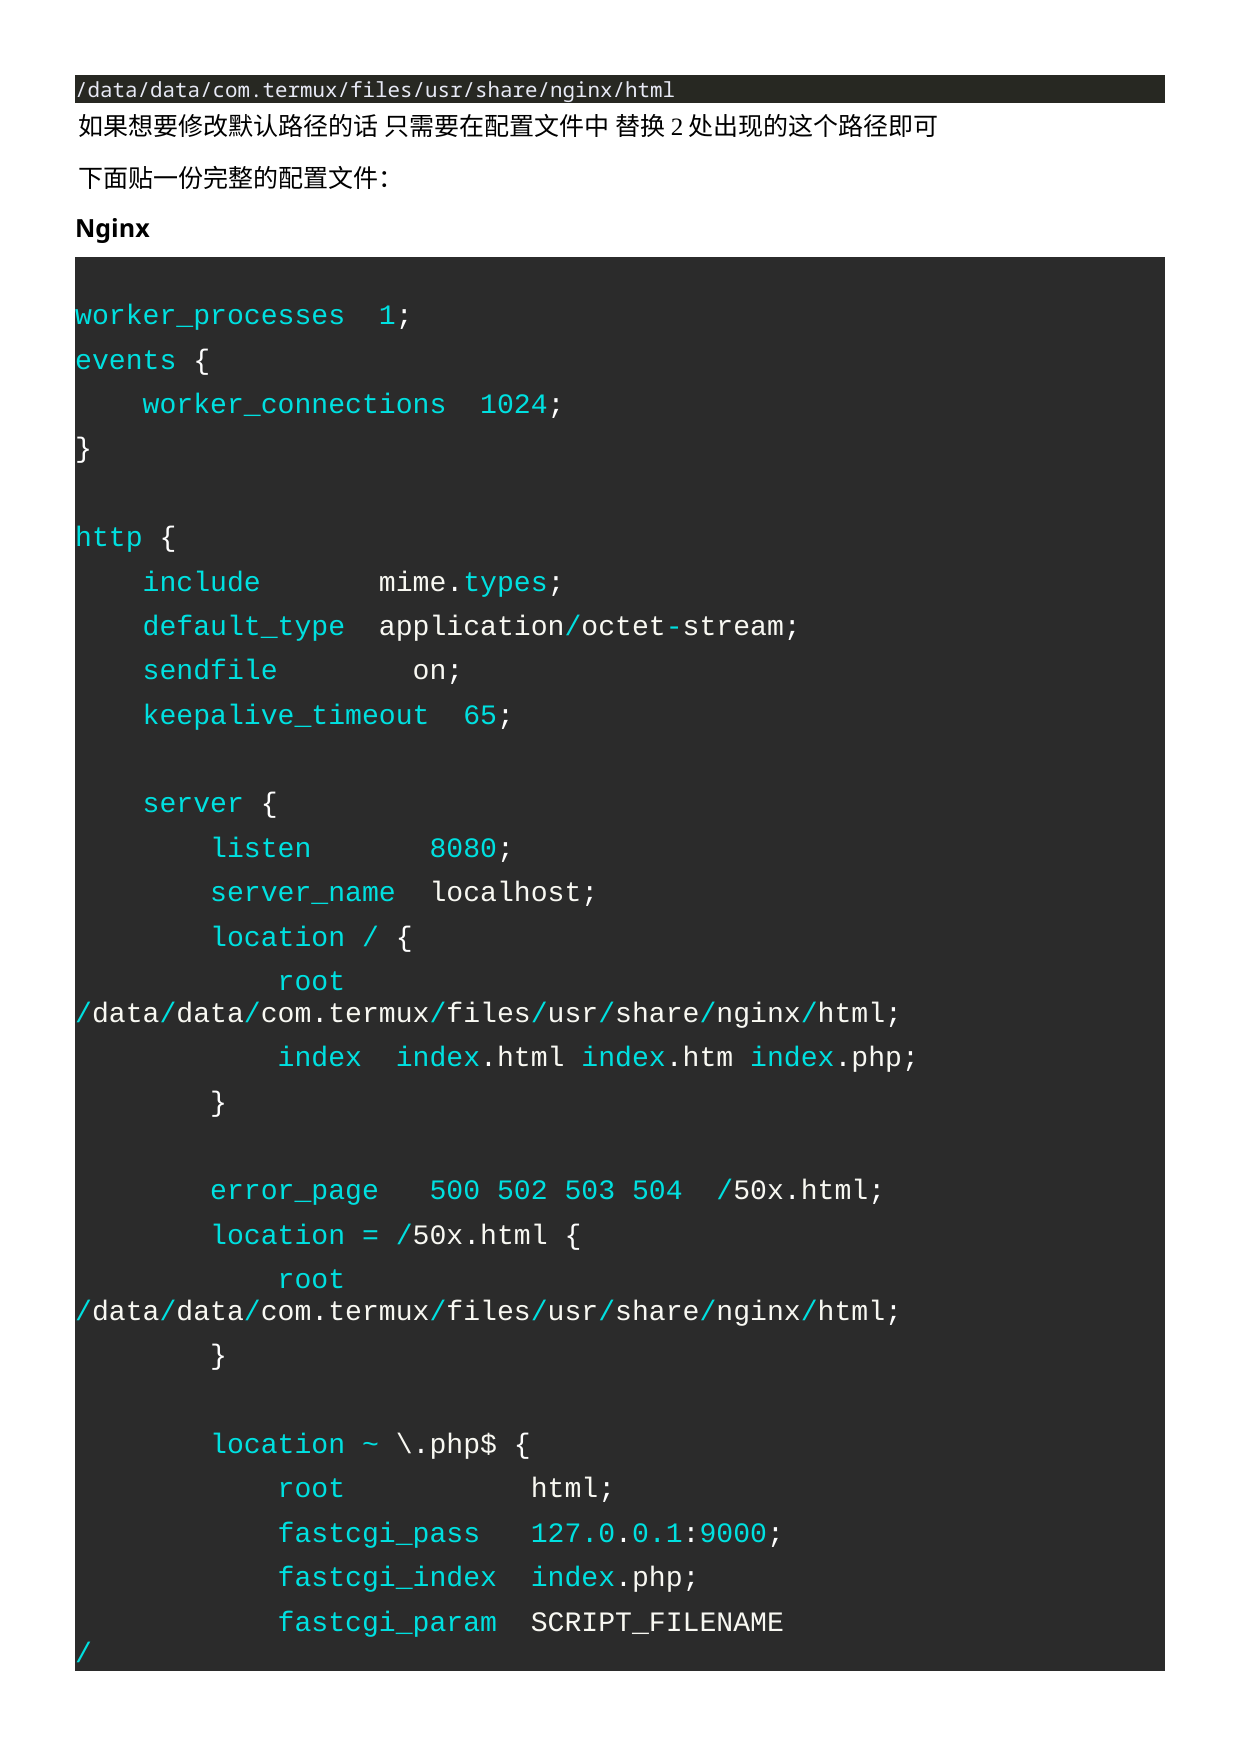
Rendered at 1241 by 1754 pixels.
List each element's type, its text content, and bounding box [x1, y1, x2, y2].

text error_page 500 502 503 504 /50x.html; [75, 1176, 1165, 1208]
text root /data/data/com.termux/files/usr/share/nginx/html; [75, 1265, 1165, 1329]
text keepalive_timeout 65; [75, 701, 1165, 732]
text worker_connections 1024; [75, 390, 1165, 422]
text } [75, 1341, 1165, 1373]
text sendfile on; [75, 656, 1165, 688]
text /data/data/com.termux/files/usr/share/nginx/html [675, 75, 1165, 103]
text index index.html index.htm index.php; [75, 1043, 1165, 1075]
text } [75, 434, 1165, 466]
text worker_processes 1; [75, 301, 1165, 333]
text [75, 1607, 1165, 1671]
text location / { [75, 922, 1165, 954]
text include mime.types; [75, 567, 1165, 599]
text http { [75, 523, 1165, 555]
text location ~ \.php$ { [75, 1430, 1165, 1462]
text 下面贴一份完整的配置文件： [78, 158, 1162, 195]
text root html; [75, 1474, 1165, 1506]
text server { [75, 789, 1165, 821]
text Nginx [75, 210, 1165, 244]
text server_name localhost; [75, 878, 1165, 910]
text root /data/data/com.termux/files/usr/share/nginx/html; [75, 967, 1165, 1031]
text events { [75, 346, 1165, 377]
text default_type application/octet-stream; [75, 612, 1165, 644]
text } [75, 1087, 1165, 1119]
text fastcgi_index index.php; [75, 1563, 1165, 1595]
text location = /50x.html { [75, 1221, 1165, 1252]
text fastcgi_pass 127.0.0.1:9000; [75, 1519, 1165, 1551]
text listen 8080; [75, 834, 1165, 866]
text 如果想要修改默认路径的话 只需要在配置文件中 替换2处出现的这个路径即可 [78, 107, 1162, 143]
